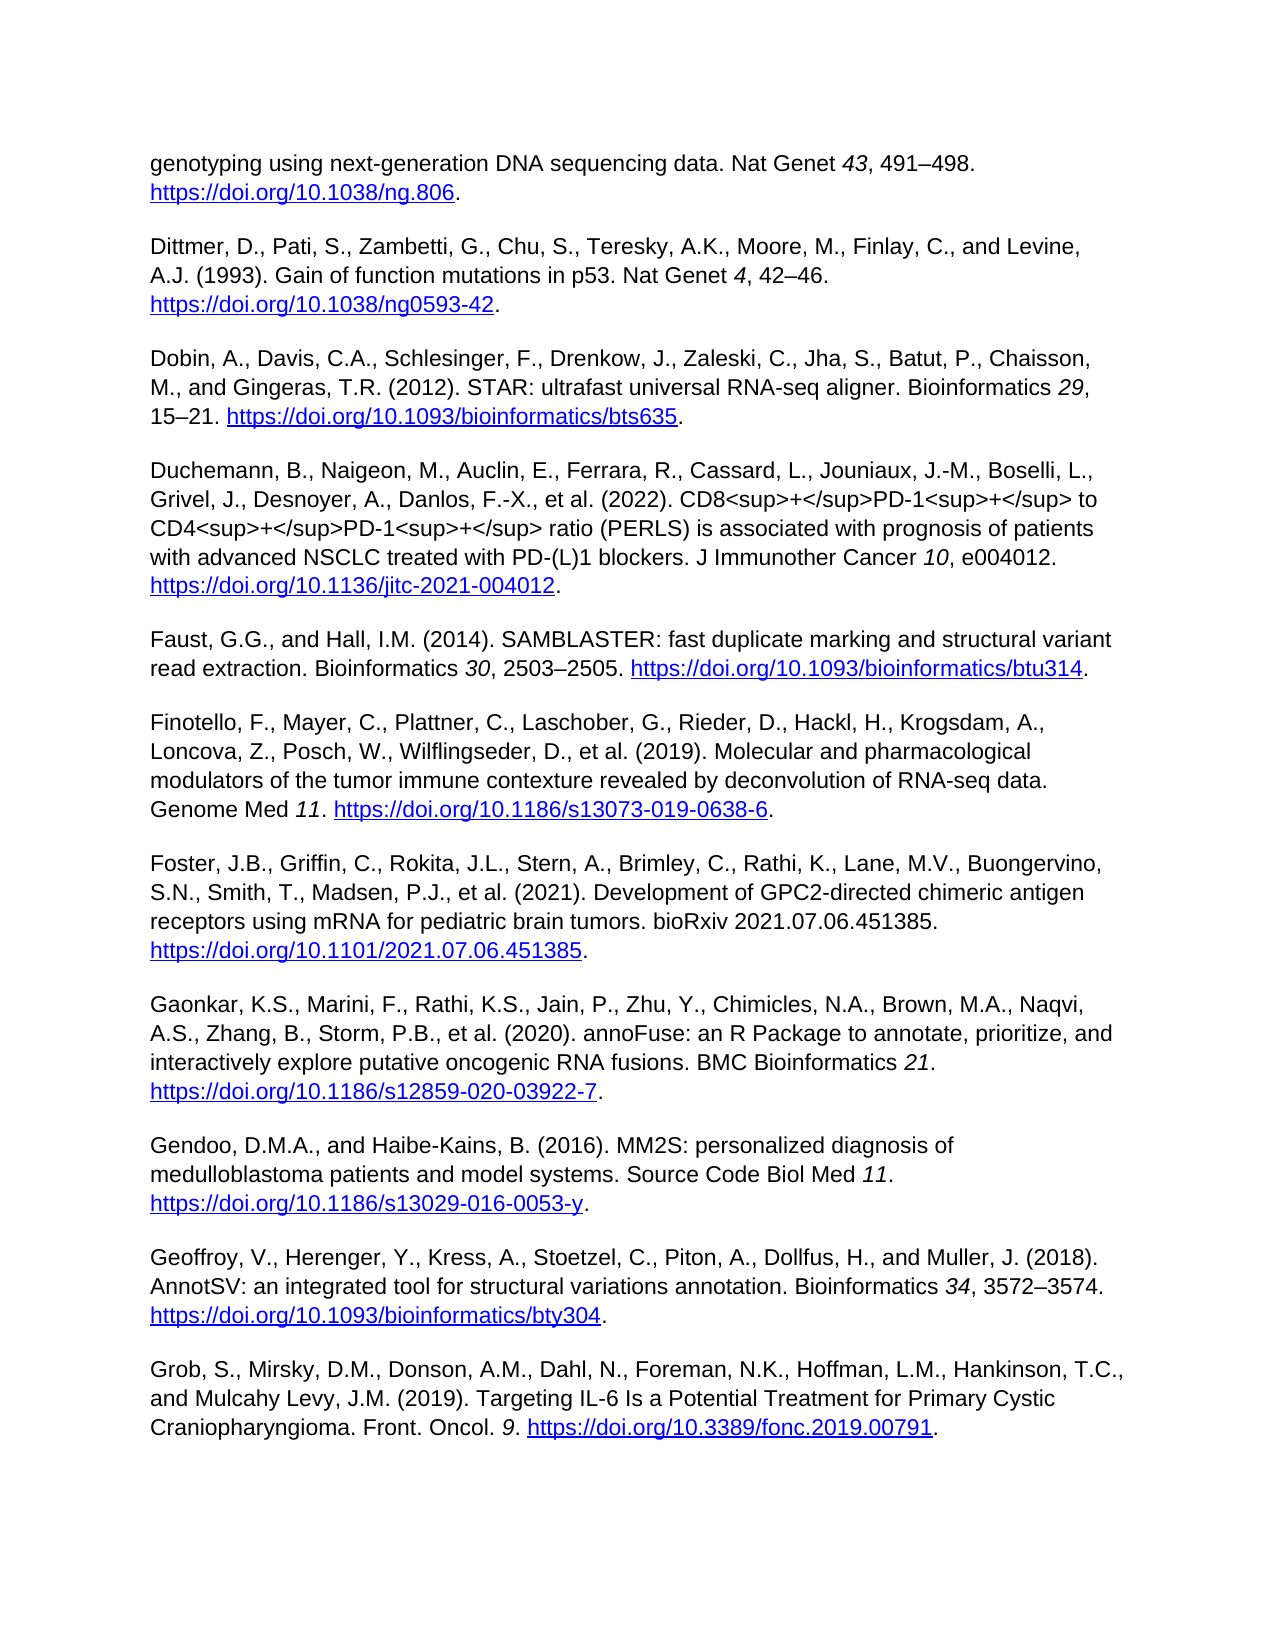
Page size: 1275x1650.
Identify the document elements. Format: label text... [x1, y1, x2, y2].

text Geoffroy, V., Herenger, Y., Kress, A., Stoetzel, C., Piton, A., Dollfus, H., and Muller, J. (2018). AnnotSV: an integrated tool for structural variations annotation. Bioinformatics 34, 3572–3574. https://doi.org/10.1093/bioinformatics/bty304. [150, 1244, 1125, 1328]
text Duchemann, B., Naigeon, M., Auclin, E., Ferrara, R., Cassard, L., Jouniaux, J.-M., Boselli, L., Grivel, J., Desnoyer, A., Danlos, F.-X., et al. (2022). CD8<sup>+</sup>PD-1<sup>+</sup> to CD4<sup>+</sup>PD-1<sup>+</sup> ratio (PERLS) is associated with prognosis of patients with advanced NSCLC treated with PD-(L)1 blockers. J Immunother Cancer 10, e004012. https://doi.org/10.1136/jitc-2021-004012. [150, 457, 1125, 599]
text Foster, J.B., Griffin, C., Rokita, J.L., Stern, A., Brimley, C., Rathi, K., Lane, M.V., Buongervino, S.N., Smith, T., Madsen, P.J., et al. (2021). Development of GPC2-directed chimeric antigen receptors using mRNA for pediatric brain tumors. bioRxiv 2021.07.06.451385. https://doi.org/10.1101/2021.07.06.451385. [150, 850, 1125, 963]
text Dittmer, D., Pati, S., Zambetti, G., Chu, S., Teresky, A.K., Moore, M., Finlay, C., and Levine, A.J. (1993). Gain of function mutations in p53. Nat Genet 4, 42–46. https://doi.org/10.1038/ng0593-42. [150, 233, 1125, 317]
text Finotello, F., Mayer, C., Plattner, C., Laschober, G., Rieder, D., Hackl, H., Krogsdam, A., Loncova, Z., Posch, W., Wilflingseder, D., et al. (2019). Molecular and pharmacological modulators of the tumor immune contexture revealed by deconvolution of RNA-seq data. Genome Med 11. https://doi.org/10.1186/s13073-019-0638-6. [150, 709, 1125, 823]
text Faust, G.G., and Hall, I.M. (2014). SAMBLASTER: fast duplicate marking and structural variant read extraction. Bioinformatics 30, 2503–2505. https://doi.org/10.1093/bioinformatics/btu314. [150, 626, 1125, 682]
text Dobin, A., Davis, C.A., Schlesinger, F., Drenkow, J., Zaleski, C., Jha, S., Batut, P., Chaisson, M., and Gingeras, T.R. (2012). STAR: ultrafast universal RNA-seq aligner. Bioinformatics 29, 15–21. https://doi.org/10.1093/bioinformatics/bts635. [150, 345, 1125, 429]
text Grob, S., Mirsky, D.M., Donson, A.M., Dahl, N., Foreman, N.K., Hoffman, L.M., Hankinson, T.C., and Mulcahy Levy, J.M. (2019). Targeting IL-6 Is a Potential Treatment for Primary Cystic Craniopharyngioma. Front. Oncol. 9. https://doi.org/10.3389/fonc.2019.00791. [150, 1356, 1125, 1440]
text Gaonkar, K.S., Marini, F., Rathi, K.S., Jain, P., Zhu, Y., Chimicles, N.A., Brown, M.A., Naqvi, A.S., Zhang, B., Storm, P.B., et al. (2020). annoFuse: an R Package to annotate, prioritize, and interactively explore putative oncogenic RNA fusions. BMC Bioinformatics 21. https://doi.org/10.1186/s12859-020-03922-7. [150, 991, 1125, 1104]
text Gendoo, D.M.A., and Haibe-Kains, B. (2016). MM2S: personalized diagnosis of medulloblastoma patients and model systems. Source Code Biol Med 11. https://doi.org/10.1186/s13029-016-0053-y. [150, 1132, 1125, 1216]
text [150, 150, 1125, 205]
